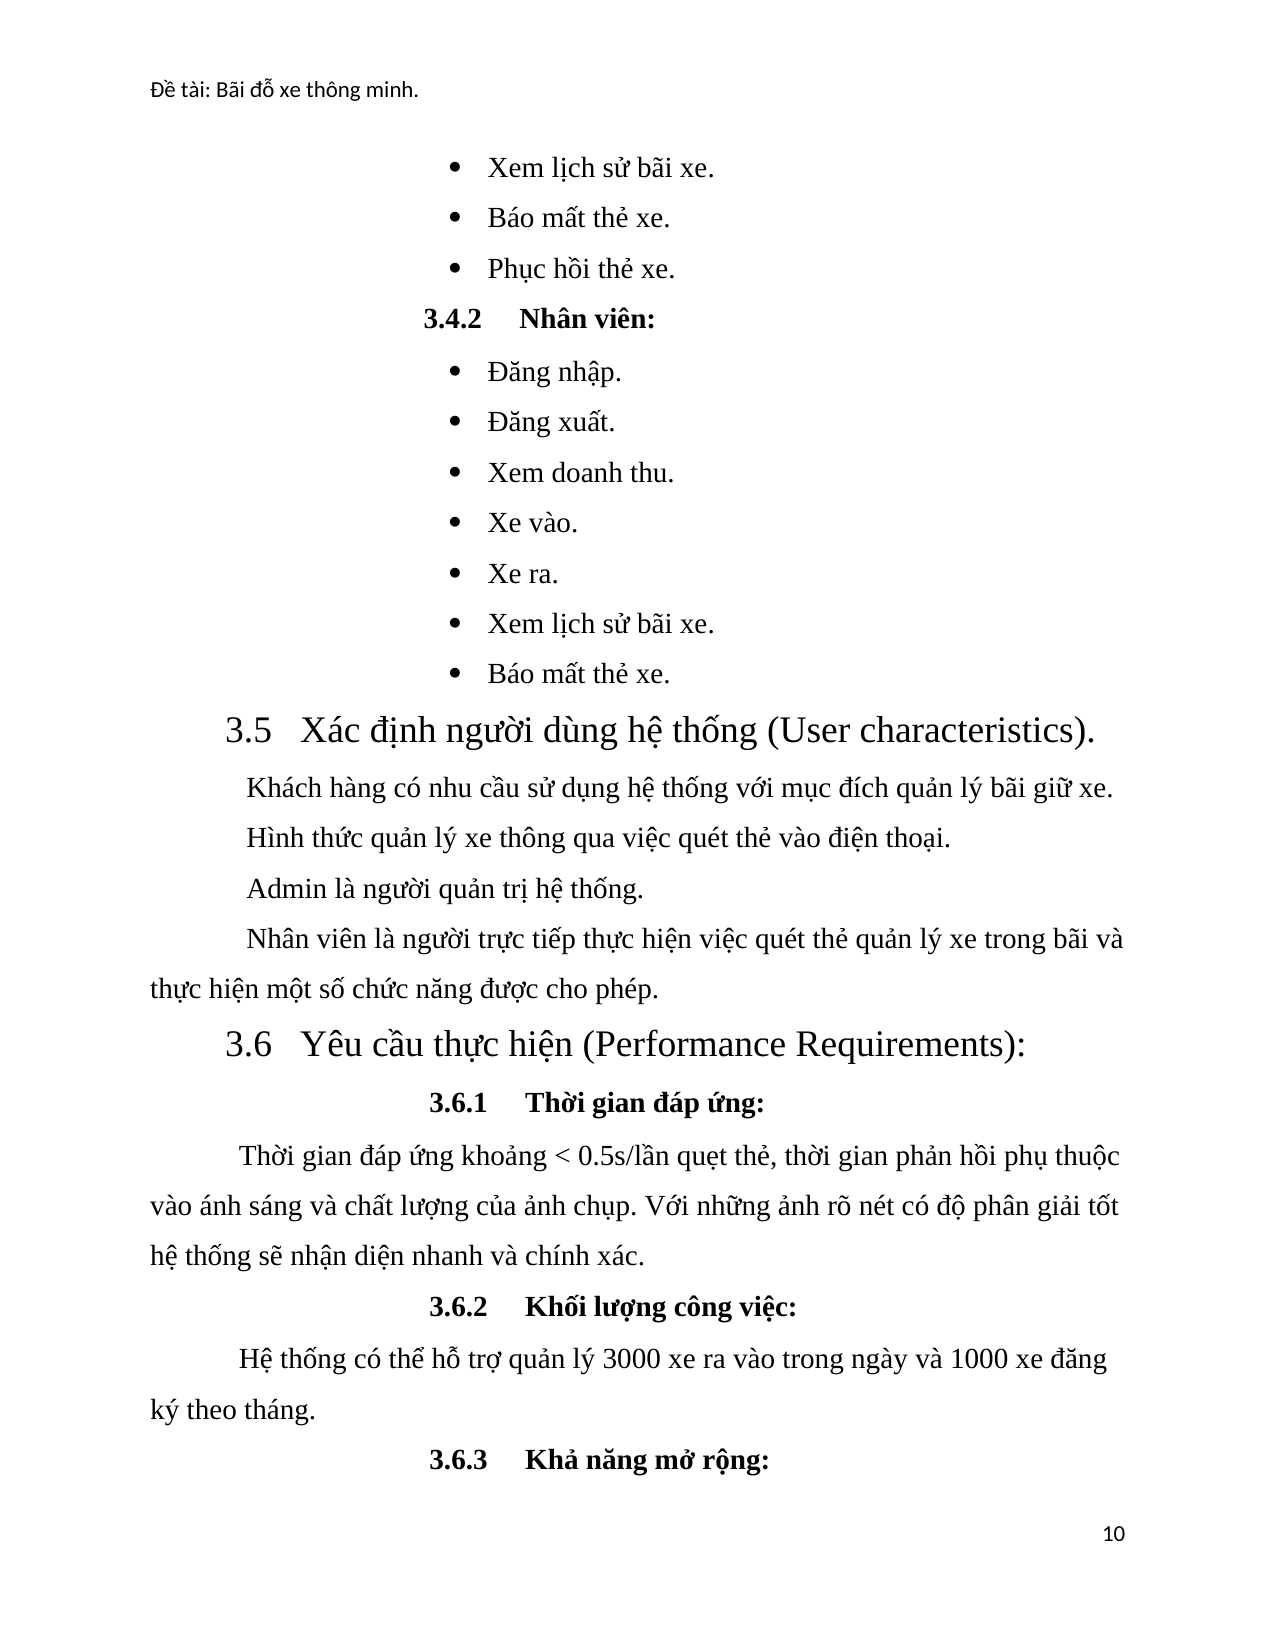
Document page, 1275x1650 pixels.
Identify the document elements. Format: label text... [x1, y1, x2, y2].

list Xem lịch sử bãi xe. [450, 606, 1125, 640]
list Báo mất thẻ xe. [450, 200, 1125, 234]
text Khách hàng có nhu cầu sử dụng hệ thống với mục đích quản lý bãi giữ xe. [150, 770, 1125, 804]
list Xem doanh thu. [450, 455, 1125, 488]
text Khối lượng công việc: [487, 1289, 1125, 1322]
text Nhân viên là người trực tiếp thực hiện việc quét thẻ quản lý xe trong bãi và thực hiện một số chức năng được cho phép. [150, 921, 1125, 1005]
text Nhân viên: [482, 301, 1125, 335]
list Xe ra. [450, 556, 1125, 589]
text Admin là người quản trị hệ thống. [150, 871, 1125, 904]
text Thời gian đáp ứng: [487, 1085, 1125, 1118]
text Yêu cầu thực hiện (Performance Requirements): [225, 1022, 1125, 1065]
list Xe vào. [450, 505, 1125, 539]
text Khả năng mở rộng: [487, 1442, 1125, 1476]
list Đăng xuất. [450, 404, 1125, 438]
list Đăng nhập. [450, 354, 1125, 388]
text Thời gian đáp ứng khoảng < 0.5s/lần quẹt thẻ, thời gian phản hồi phụ thuộc vào ánh sáng và chất lượng của ảnh chụp. Với những ảnh rõ nét có độ phân giải tốt hệ thống sẽ nhận diện nhanh và chính xác. [150, 1138, 1125, 1272]
list Phục hồi thẻ xe. [450, 251, 1125, 284]
list Báo mất thẻ xe. [450, 657, 1125, 690]
text Hệ thống có thể hỗ trợ quản lý 3000 xe ra vào trong ngày và 1000 xe đăng ký theo tháng. [150, 1342, 1125, 1425]
text Hình thức quản lý xe thông qua việc quét thẻ vào điện thoại. [150, 821, 1125, 854]
text Xác định người dùng hệ thống (User characteristics). [225, 707, 1125, 750]
list Xem lịch sử bãi xe. [450, 150, 1125, 184]
